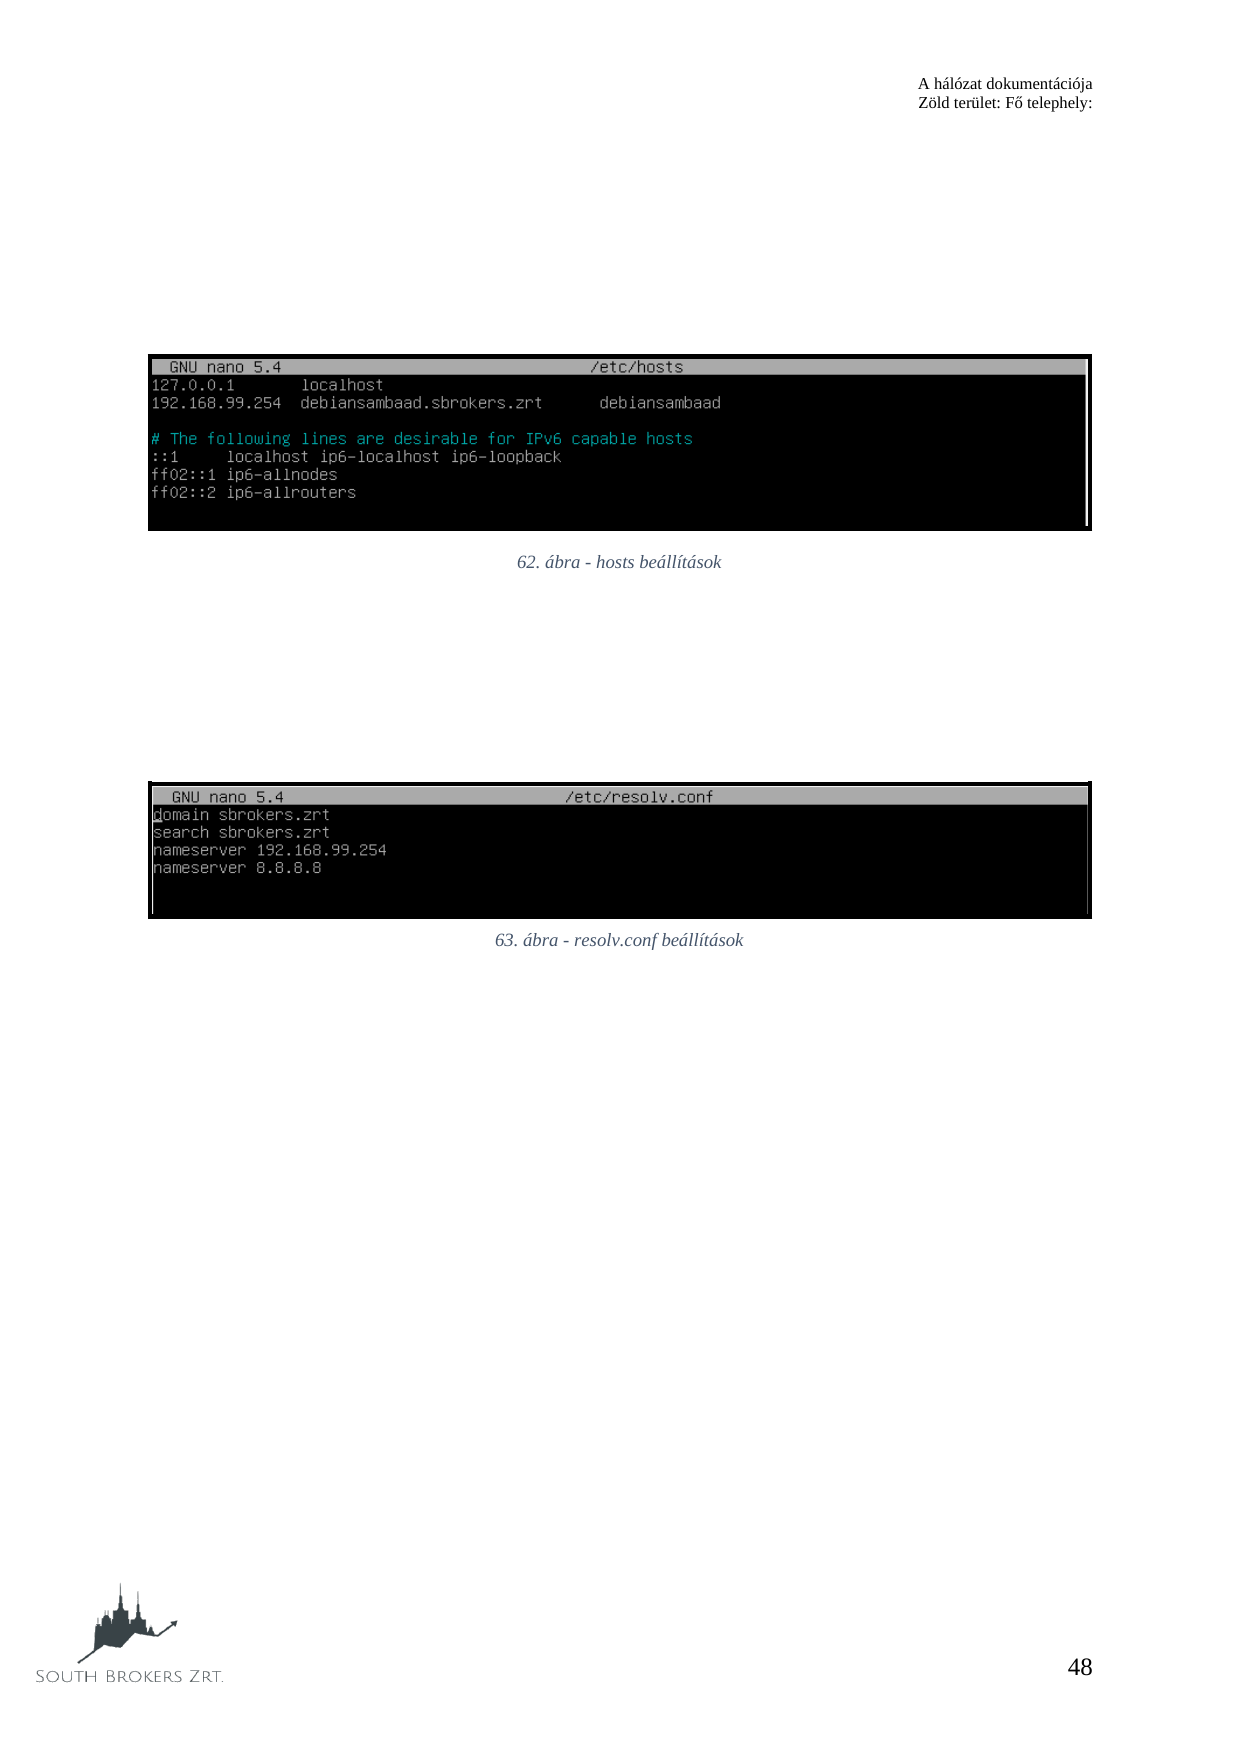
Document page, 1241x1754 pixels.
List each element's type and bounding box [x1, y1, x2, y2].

picture [152, 359, 1088, 526]
picture [0, 1531, 255, 1754]
picture [152, 786, 1088, 914]
